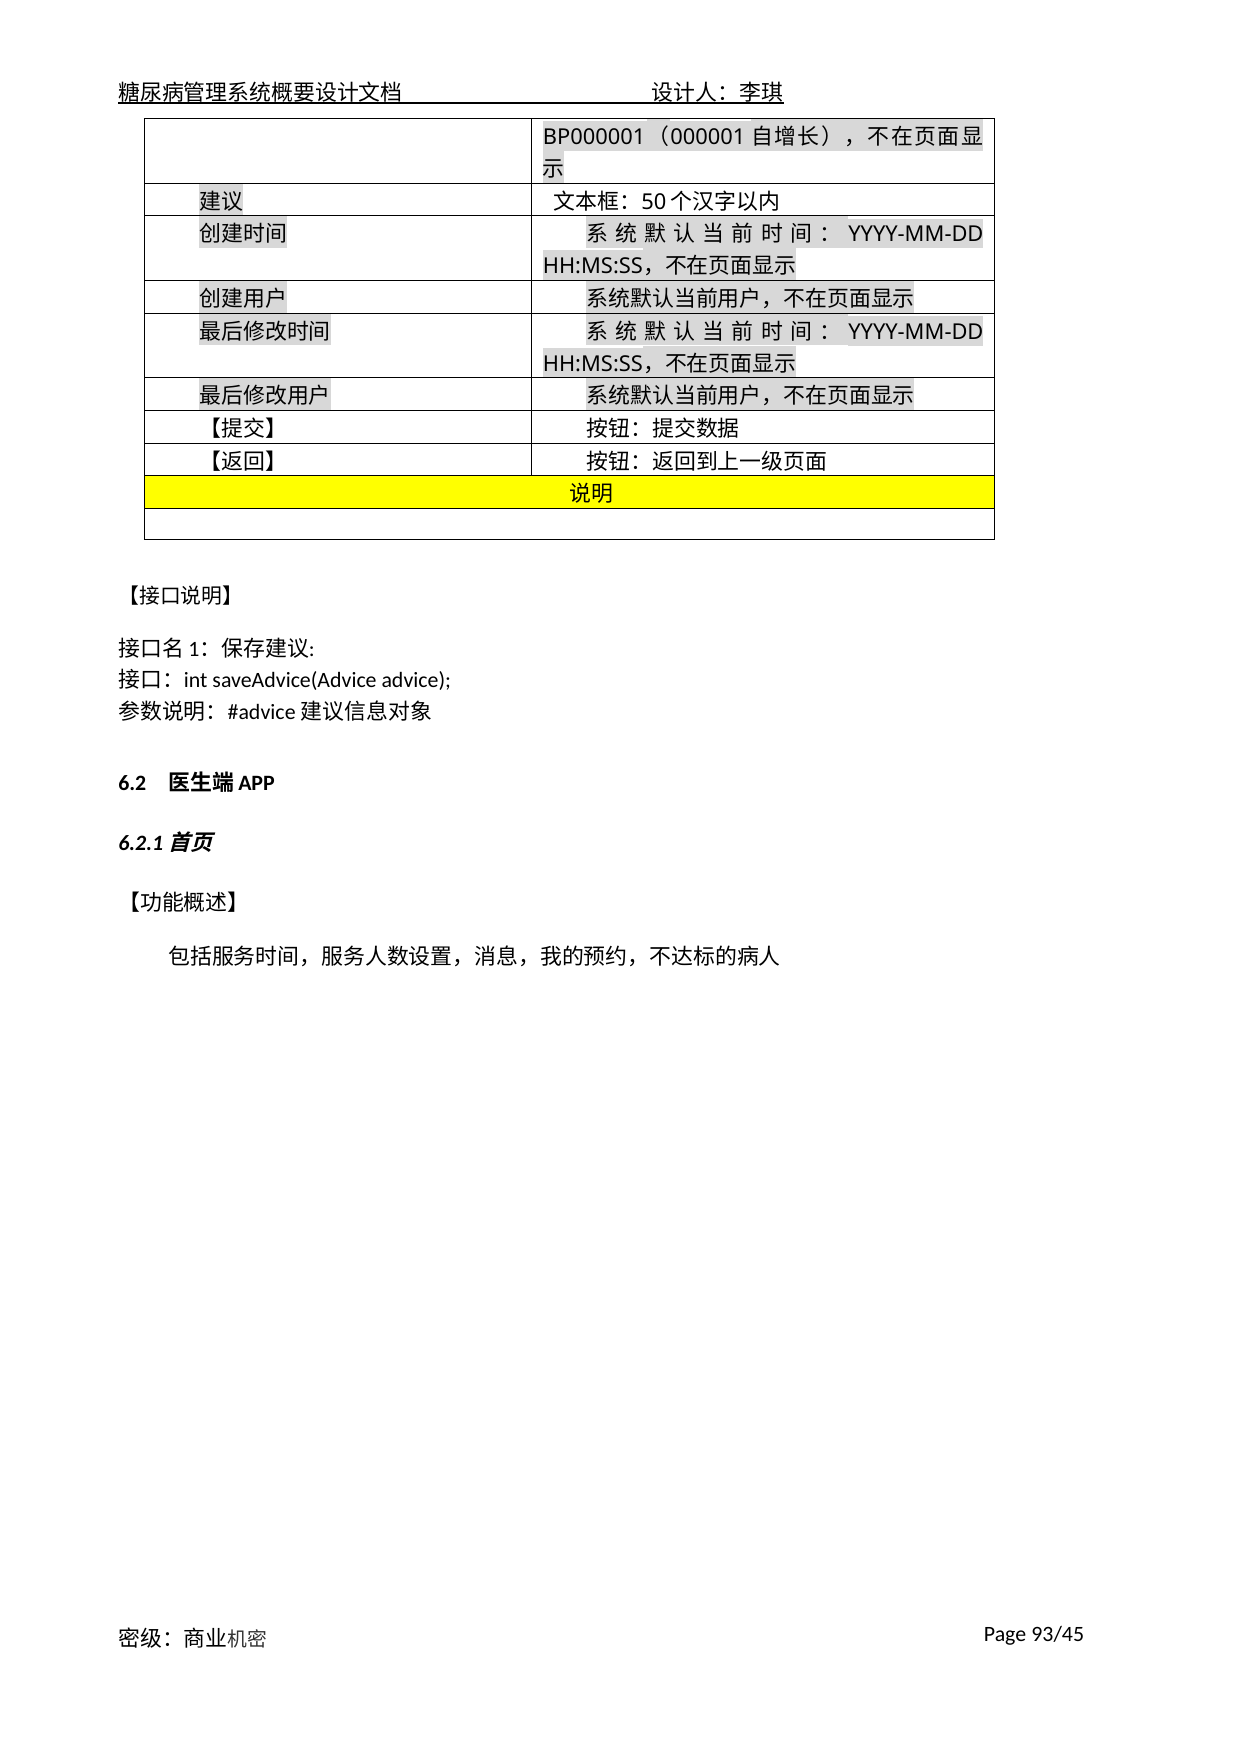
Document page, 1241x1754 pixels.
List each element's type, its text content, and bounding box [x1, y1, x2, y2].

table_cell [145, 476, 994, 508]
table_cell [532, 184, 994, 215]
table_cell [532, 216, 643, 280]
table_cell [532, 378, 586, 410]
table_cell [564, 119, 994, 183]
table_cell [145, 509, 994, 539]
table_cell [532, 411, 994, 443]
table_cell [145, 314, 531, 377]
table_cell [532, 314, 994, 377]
text 包括服务时间，服务人数设置，消息，我的预约，不达标的病人 [118, 939, 1122, 970]
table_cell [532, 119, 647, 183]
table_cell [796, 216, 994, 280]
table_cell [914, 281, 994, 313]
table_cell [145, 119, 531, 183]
text 接口：int saveAdvice(Advice advice); [118, 662, 1122, 694]
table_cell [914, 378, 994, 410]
subtitle 【功能概述】 [118, 885, 1122, 917]
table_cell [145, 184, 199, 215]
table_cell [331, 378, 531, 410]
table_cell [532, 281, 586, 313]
text 接口名1：保存建议: [118, 631, 1122, 662]
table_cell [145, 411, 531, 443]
subtitle 【接口说明】 [118, 579, 1122, 609]
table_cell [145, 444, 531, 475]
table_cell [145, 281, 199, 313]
subtitle 医生端APP [118, 765, 1122, 797]
text 参数说明：#advice 建议信息对象 [118, 694, 1122, 726]
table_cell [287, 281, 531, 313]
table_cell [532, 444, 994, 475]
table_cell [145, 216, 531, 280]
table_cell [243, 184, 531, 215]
subtitle 首页 [118, 825, 1122, 857]
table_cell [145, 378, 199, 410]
